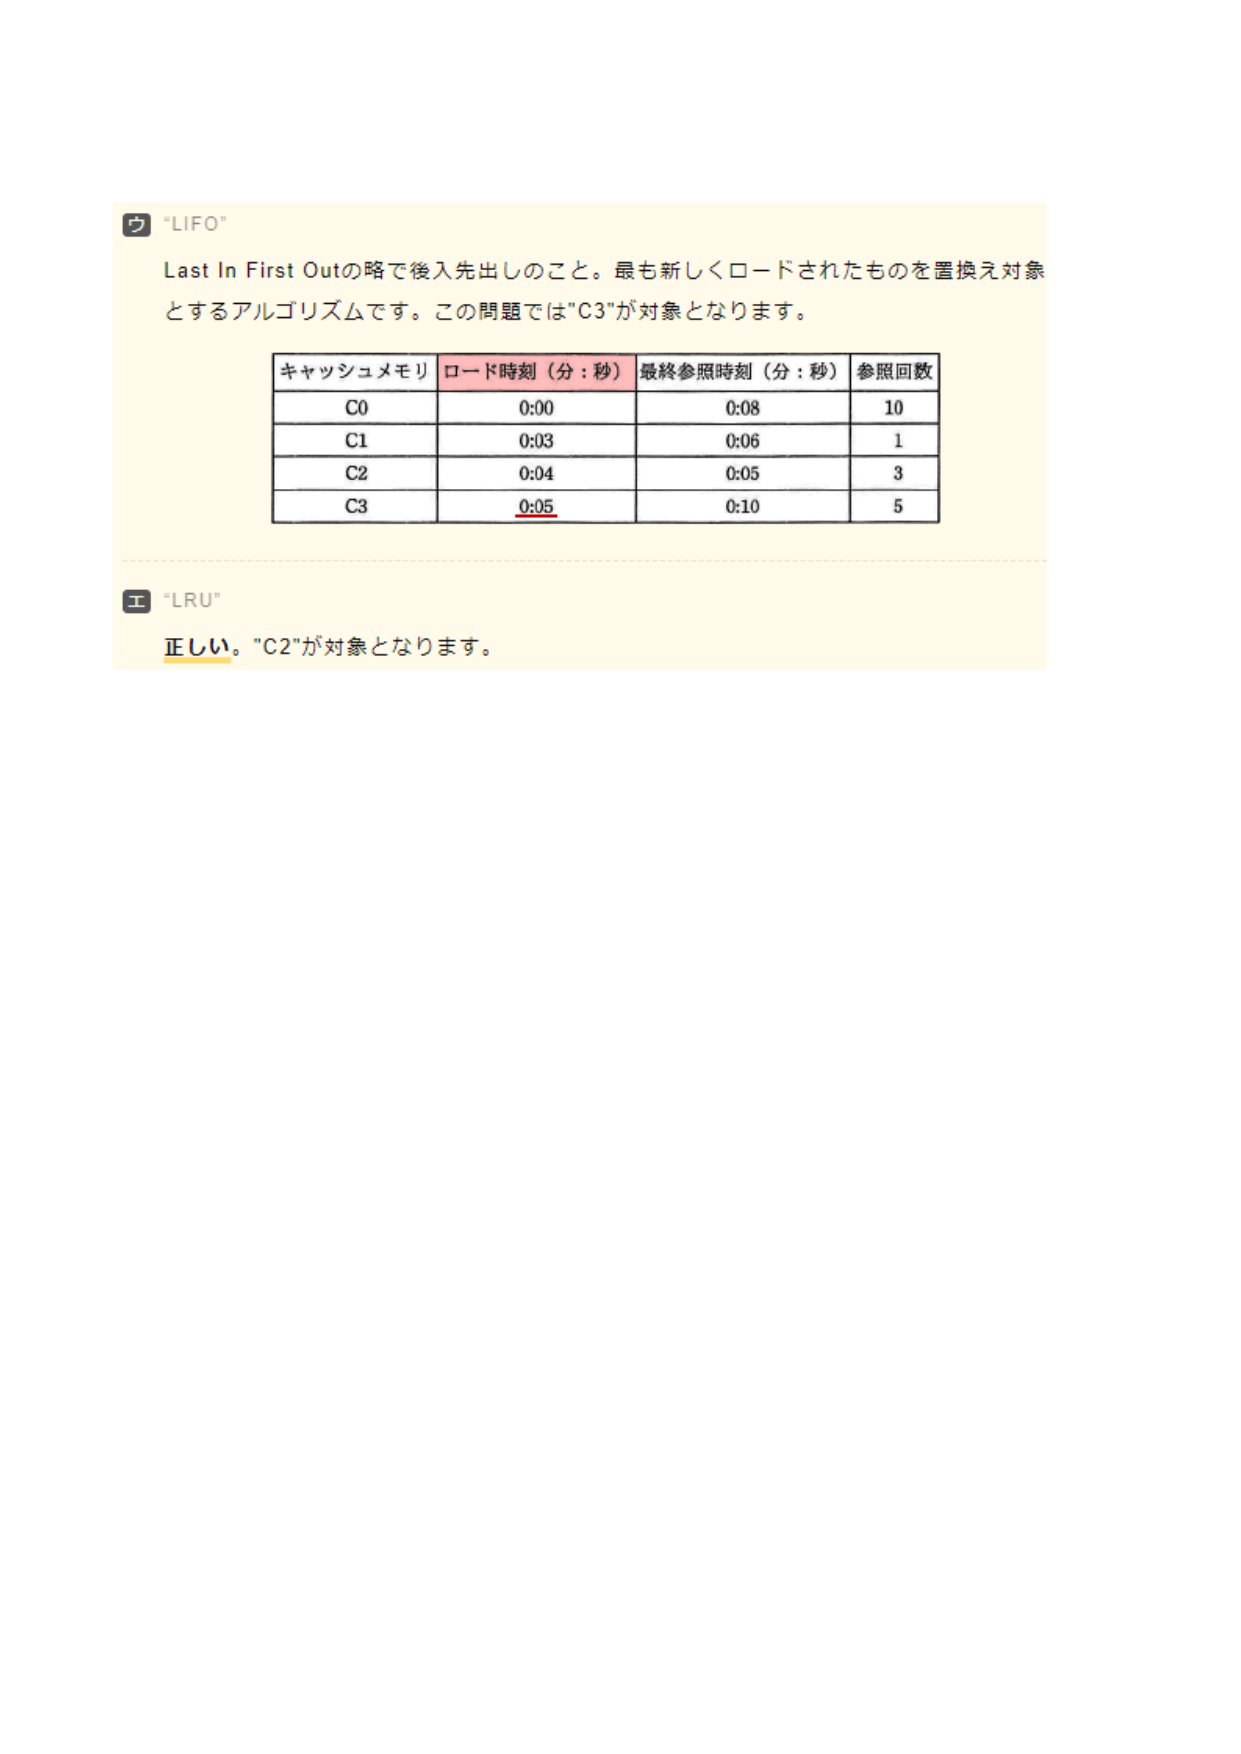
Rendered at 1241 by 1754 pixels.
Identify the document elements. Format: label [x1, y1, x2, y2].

picture [112, 202, 1047, 670]
